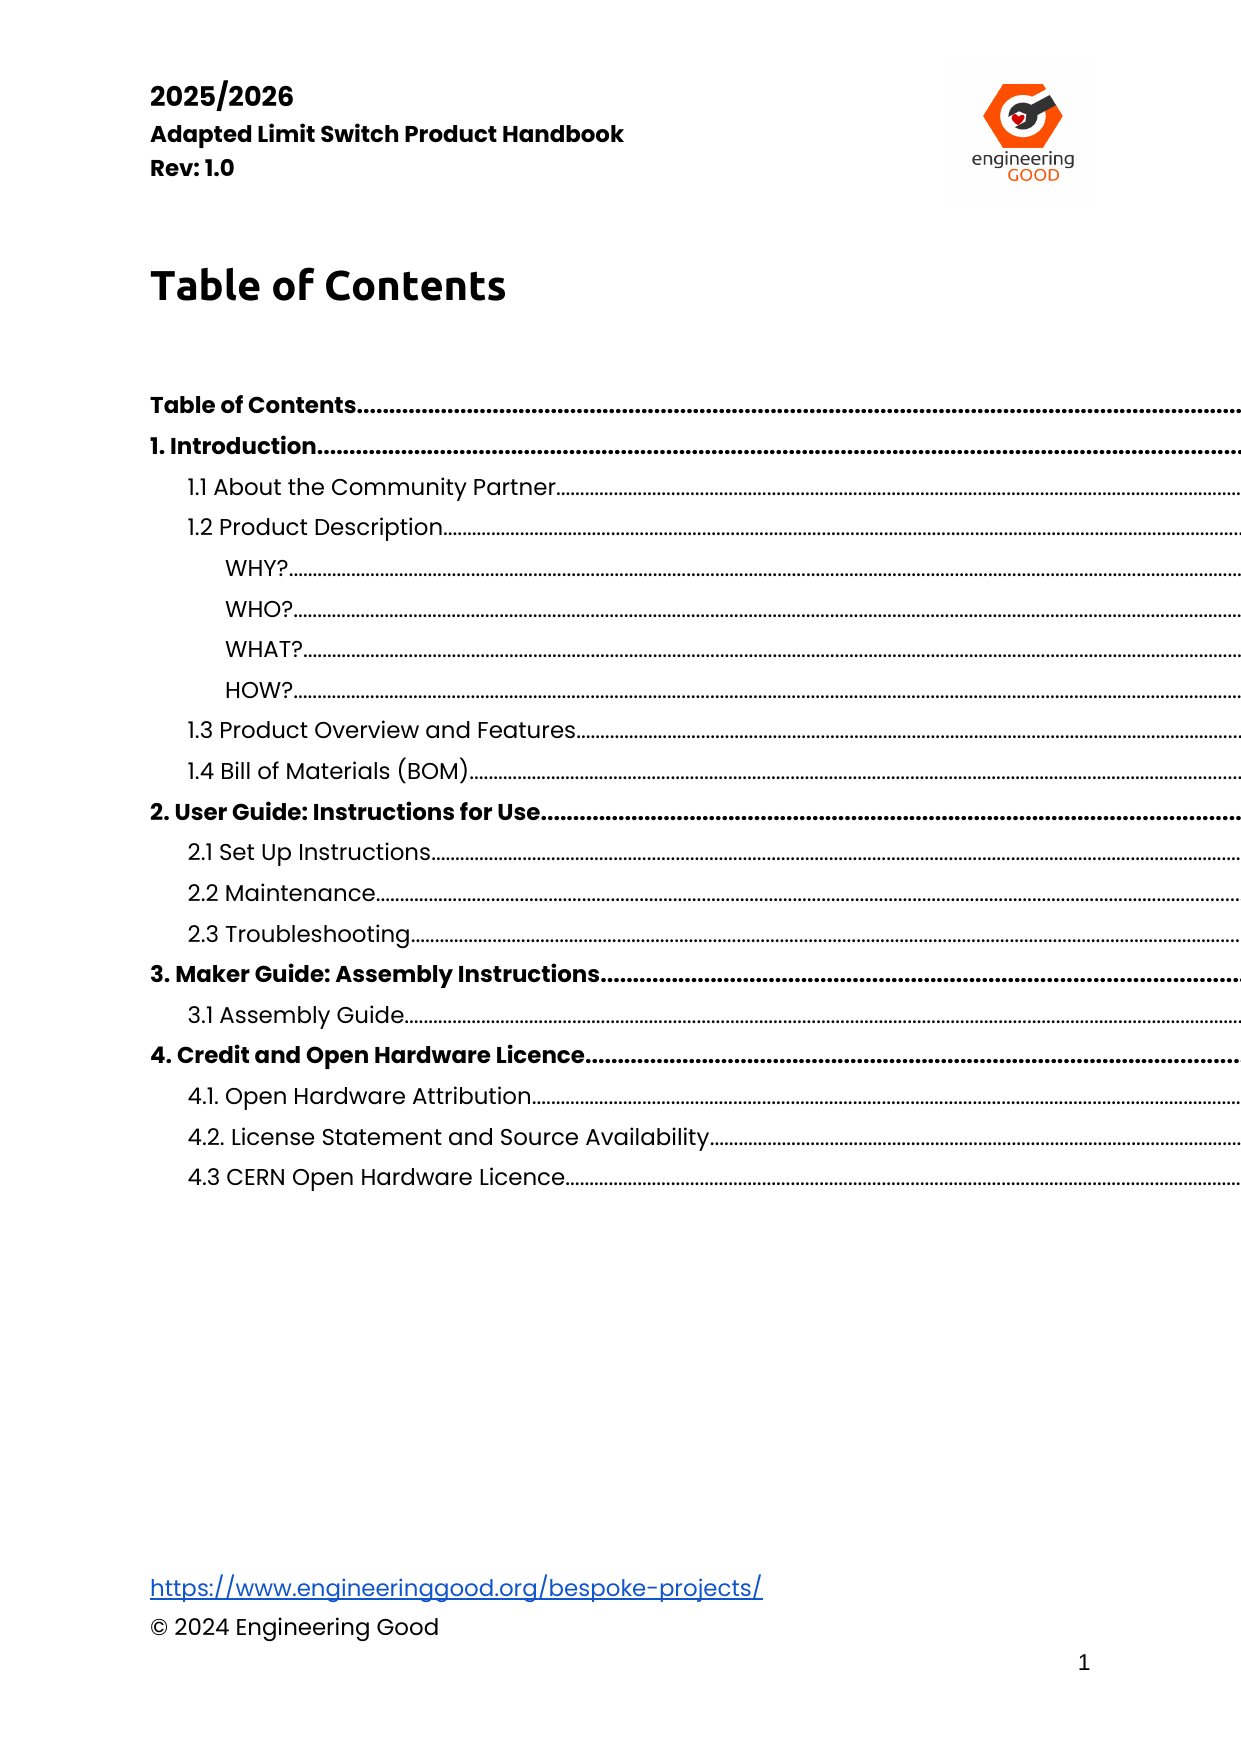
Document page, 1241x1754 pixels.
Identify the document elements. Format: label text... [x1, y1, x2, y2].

subtitle Table of Contents [150, 260, 1090, 308]
picture [945, 59, 1093, 207]
